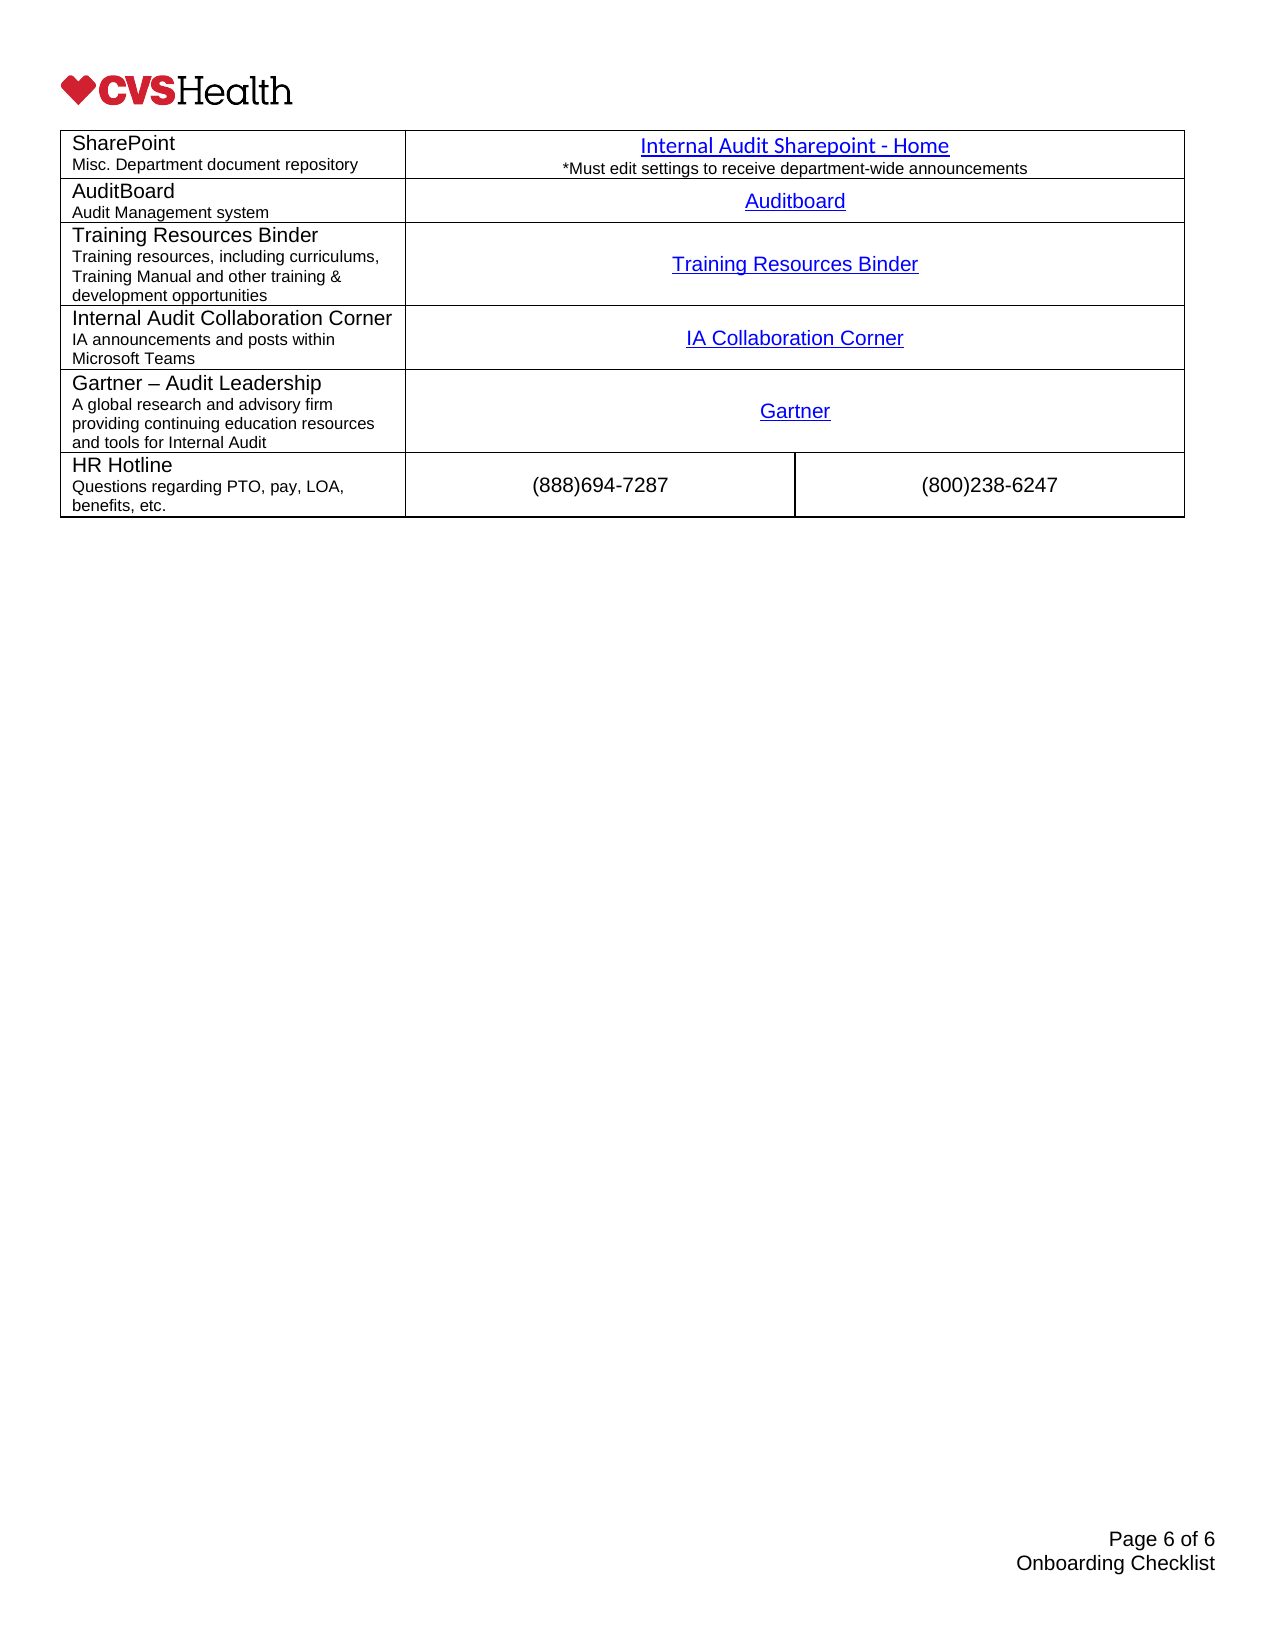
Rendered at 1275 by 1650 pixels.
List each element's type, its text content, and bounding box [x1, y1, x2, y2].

table_cell Auditboard [406, 179, 1184, 222]
table_cell Training Resources Binder Training resources, including curriculums, Training Manual and other training & development opportunities [61, 223, 405, 305]
table_cell Gartner – Audit Leadership A global research and advisory firm providing continuing education resources and tools for Internal Audit [61, 370, 405, 452]
table_cell Internal Audit Collaboration Corner IA announcements and posts within Microsoft Teams [61, 306, 405, 369]
picture [60, 75, 294, 106]
table_cell HR Hotline Questions regarding PTO, pay, LOA, benefits, etc. [61, 453, 405, 516]
table_cell Internal Audit Sharepoint - Home *Must edit settings to receive department-wide announcements [406, 131, 1184, 178]
table_cell SharePoint Misc. Department document repository [61, 131, 405, 178]
table_cell (800)238-6247 [796, 453, 1184, 516]
table_cell AuditBoard Audit Management system [61, 179, 405, 222]
table_cell Gartner [406, 370, 1184, 452]
table_cell (888)694-7287 [406, 453, 794, 516]
table_cell IA Collaboration Corner [406, 306, 1184, 369]
table_cell Training Resources Binder [406, 223, 1184, 305]
